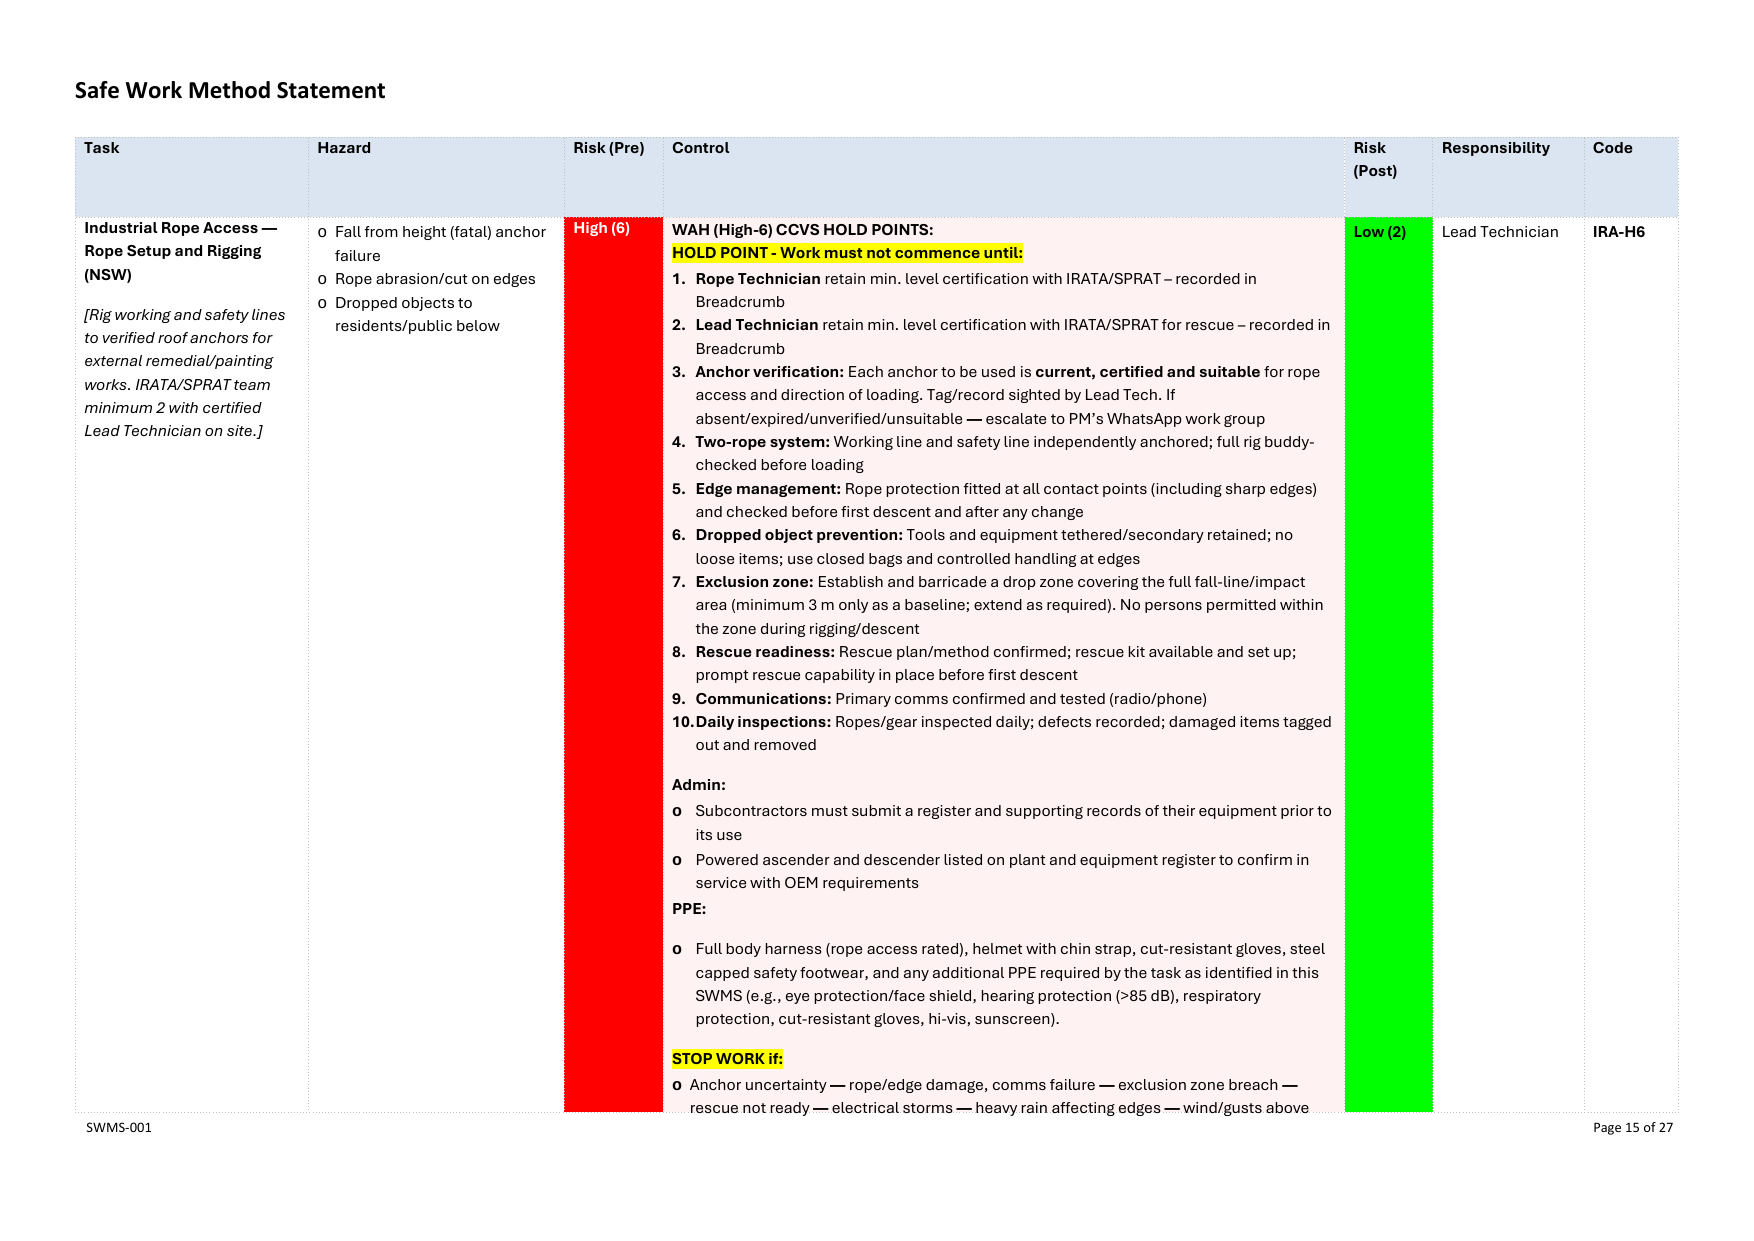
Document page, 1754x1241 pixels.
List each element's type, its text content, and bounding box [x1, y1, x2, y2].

table_header Hazard [308, 137, 564, 217]
table_header Risk (Post) [1345, 137, 1433, 217]
table_cell High (6) [564, 217, 663, 1112]
table_cell Lead Technician [1433, 217, 1584, 1112]
table_header Risk (Pre) [564, 137, 663, 217]
table_header Task [75, 137, 308, 217]
table_header Code [1584, 137, 1678, 217]
table_cell IRA-H6 [1584, 217, 1678, 1112]
table_header Control [663, 137, 1344, 217]
table_cell Industrial Rope Access — Rope Setup and Rigging (NSW) [Rig working and safety lines to verified roof anchors for external remedial/painting works. IRATA/SPRAT team minimum 2 with certified Lead Technician on site.] [75, 217, 308, 1112]
table_cell WAH (High-6) CCVS HOLD POINTS: HOLD POINT - Work must not commence until: Rope Technician retain min. level certification with IRATA/SPRAT – recorded in Breadcrumb Lead Technician retain min. level certification with IRATA/SPRAT for rescue – recorded in Breadcrumb Anchor verification: Each anchor to be used is current, certified and suitable for rope access and direction of loading. Tag/record sighted by Lead Tech. If absent/expired/unverified/unsuitable — escalate to PM’s WhatsApp work group Two-rope system: Working line and safety line independently anchored; full rig buddy-checked before loading Edge management: Rope protection fitted at all contact points (including sharp edges) and checked before first descent and after any change Dropped object prevention: Tools and equipment tethered/secondary retained; no loose items; use closed bags and controlled handling at edges Exclusion zone: Establish and barricade a drop zone covering the full fall-line/impact area (minimum 3 m only as a baseline; extend as required). No persons permitted within the zone during rigging/descent Rescue readiness: Rescue plan/method confirmed; rescue kit available and set up; prompt rescue capability in place before first descent Communications: Primary comms confirmed and tested (radio/phone) Daily inspections: Ropes/gear inspected daily; defects recorded; damaged items tagged out and removed Admin: Subcontractors must submit a register and supporting records of their equipment prior to its use Powered ascender and descender listed on plant and equipment register to confirm in service with OEM requirements PPE: Full body harness (rope access rated), helmet with chin strap, cut-resistant gloves, steel capped safety footwear, and any additional PPE required by the task as identified in this SWMS (e.g., eye protection/face shield, hearing protection (>85 dB), respiratory protection, cut-resistant gloves, hi-vis, sunscreen). STOP WORK if: Anchor uncertainty — rope/edge damage, comms failure — exclusion zone breach — rescue not ready — electrical storms — heavy rain affecting edges — wind/gusts above site limit (e.g., >40 km/h or as assessed by Lead Tech) [663, 217, 1344, 1112]
table_header Responsibility [1433, 137, 1584, 217]
table_cell Fall from height (fatal) anchor failure Rope abrasion/cut on edges Dropped objects to residents/public below [308, 217, 564, 1112]
table_cell Low (2) [1345, 217, 1433, 1112]
